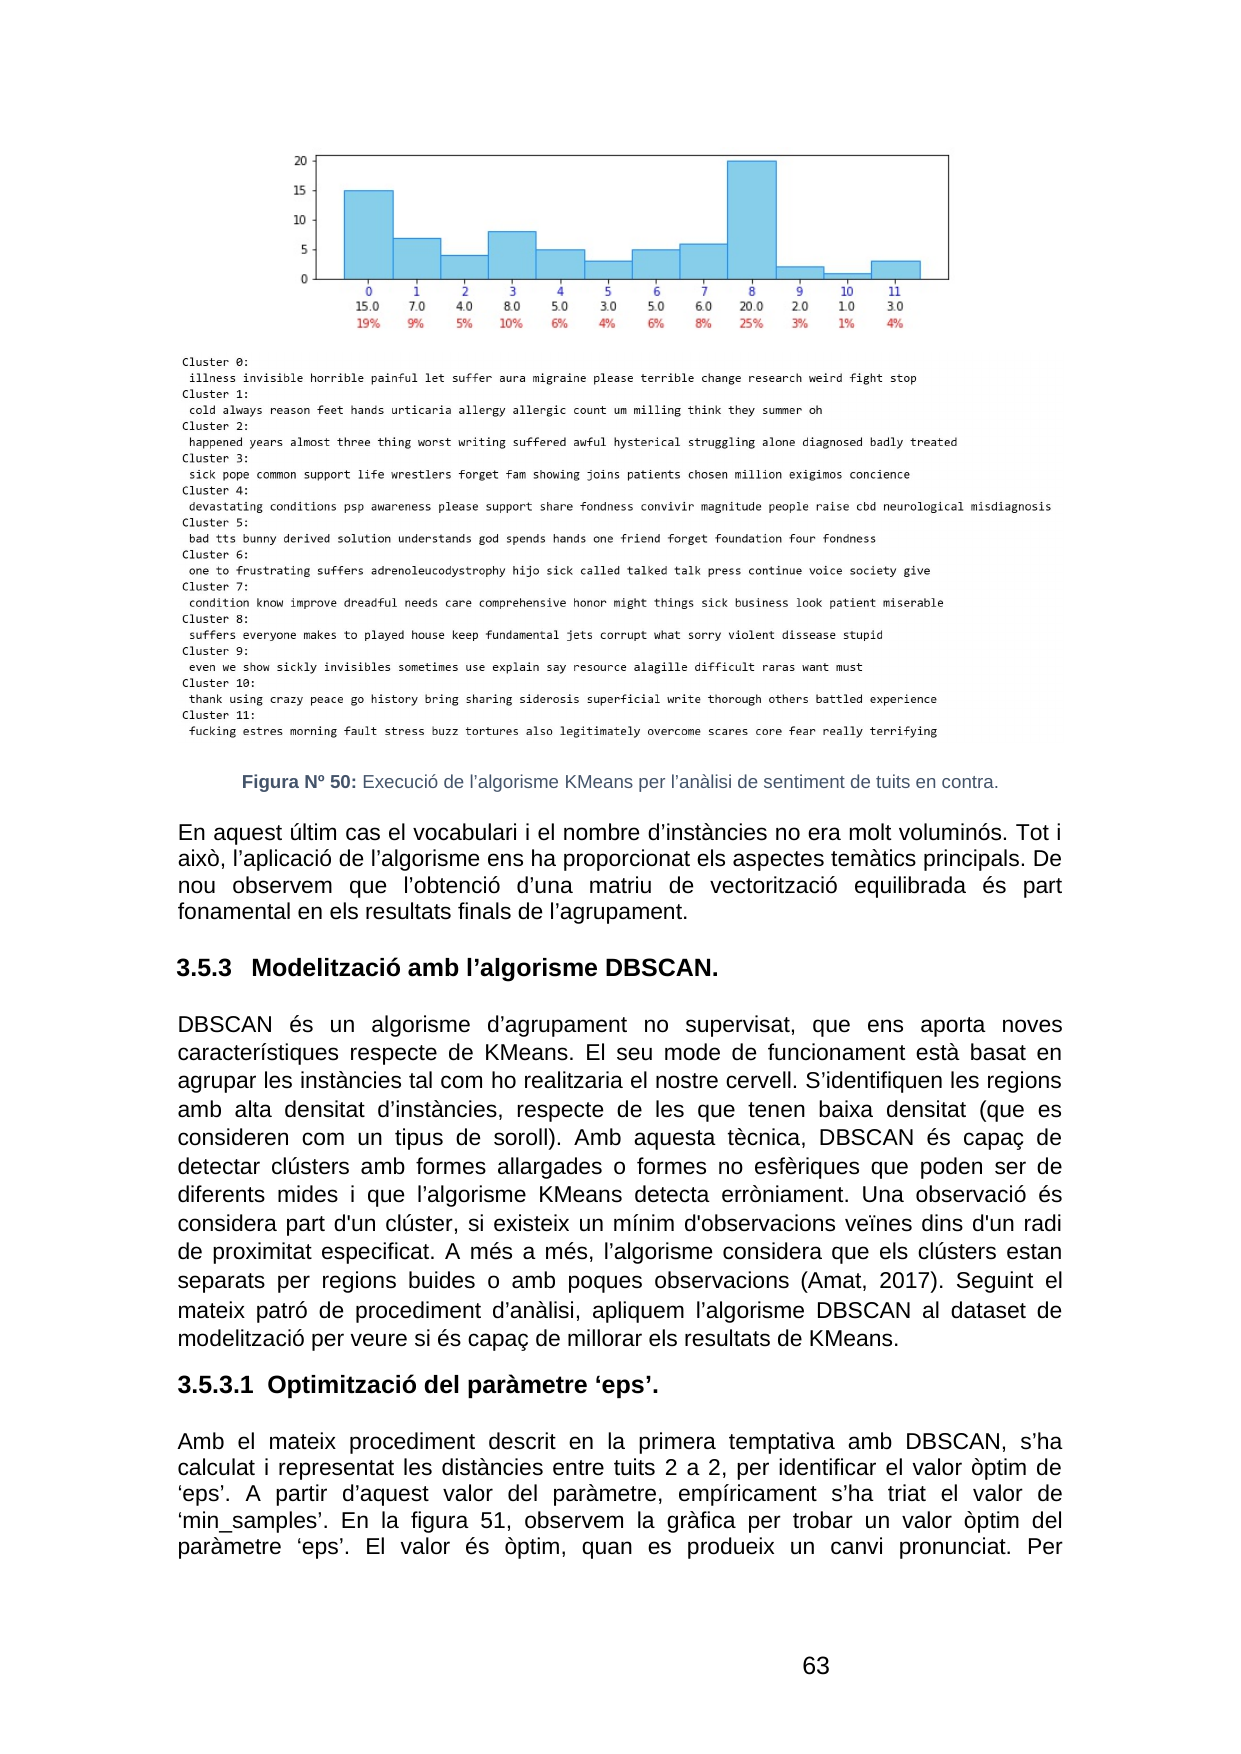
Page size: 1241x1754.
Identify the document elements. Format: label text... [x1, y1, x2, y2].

subtitle Modelització amb l’algorisme DBSCAN. [176, 953, 1063, 982]
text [177, 1428, 1063, 1559]
list DBSCAN és un algorisme d’agrupament no supervisat, que ens aporta noves característiques respecte de KMeans. El seu mode de funcionament està basat en agrupar les instàncies tal com ho realitzaria el nostre cervell. S’identifiquen les regions amb alta densitat d’instàncies, respecte de les que tenen baixa densitat (que es consideren com un tipus de soroll). Amb aquesta tècnica, DBSCAN és capaç de detectar clústers amb formes allargades o formes no esfèriques que poden ser de diferents mides i que l’algorisme KMeans detecta erròniament. Una observació és considera part d'un clúster, si existeix un mínim d'observacions veïnes dins d'un radi de proximitat especificat. A més a més, l’algorisme considera que els clústers estan separats per regions buides o amb poques observacions (Amat, 2017). Seguint el mateix patró de procediment d’anàlisi, apliquem l’algorisme DBSCAN al dataset de modelització per veure si és capaç de millorar els resultats de KMeans. [177, 1011, 1063, 1351]
text En aquest últim cas el vocabulari i el nombre d’instàncies no era molt voluminós. Tot i això, l’aplicació de l’algorisme ens ha proporcionat els aspectes temàtics principals. De nou observem que l’obtenció d’una matriu de vectorització equilibrada és part fonamental en els resultats finals de l’agrupament. [178, 819, 1063, 924]
text Figura Nº 50: Execució de l’algorisme KMeans per l’anàlisi de sentiment de tuits en contra. [178, 771, 1063, 792]
picture [177, 352, 1064, 743]
subtitle Optimització del paràmetre ‘eps’. [177, 1370, 1063, 1399]
picture [285, 147, 956, 338]
